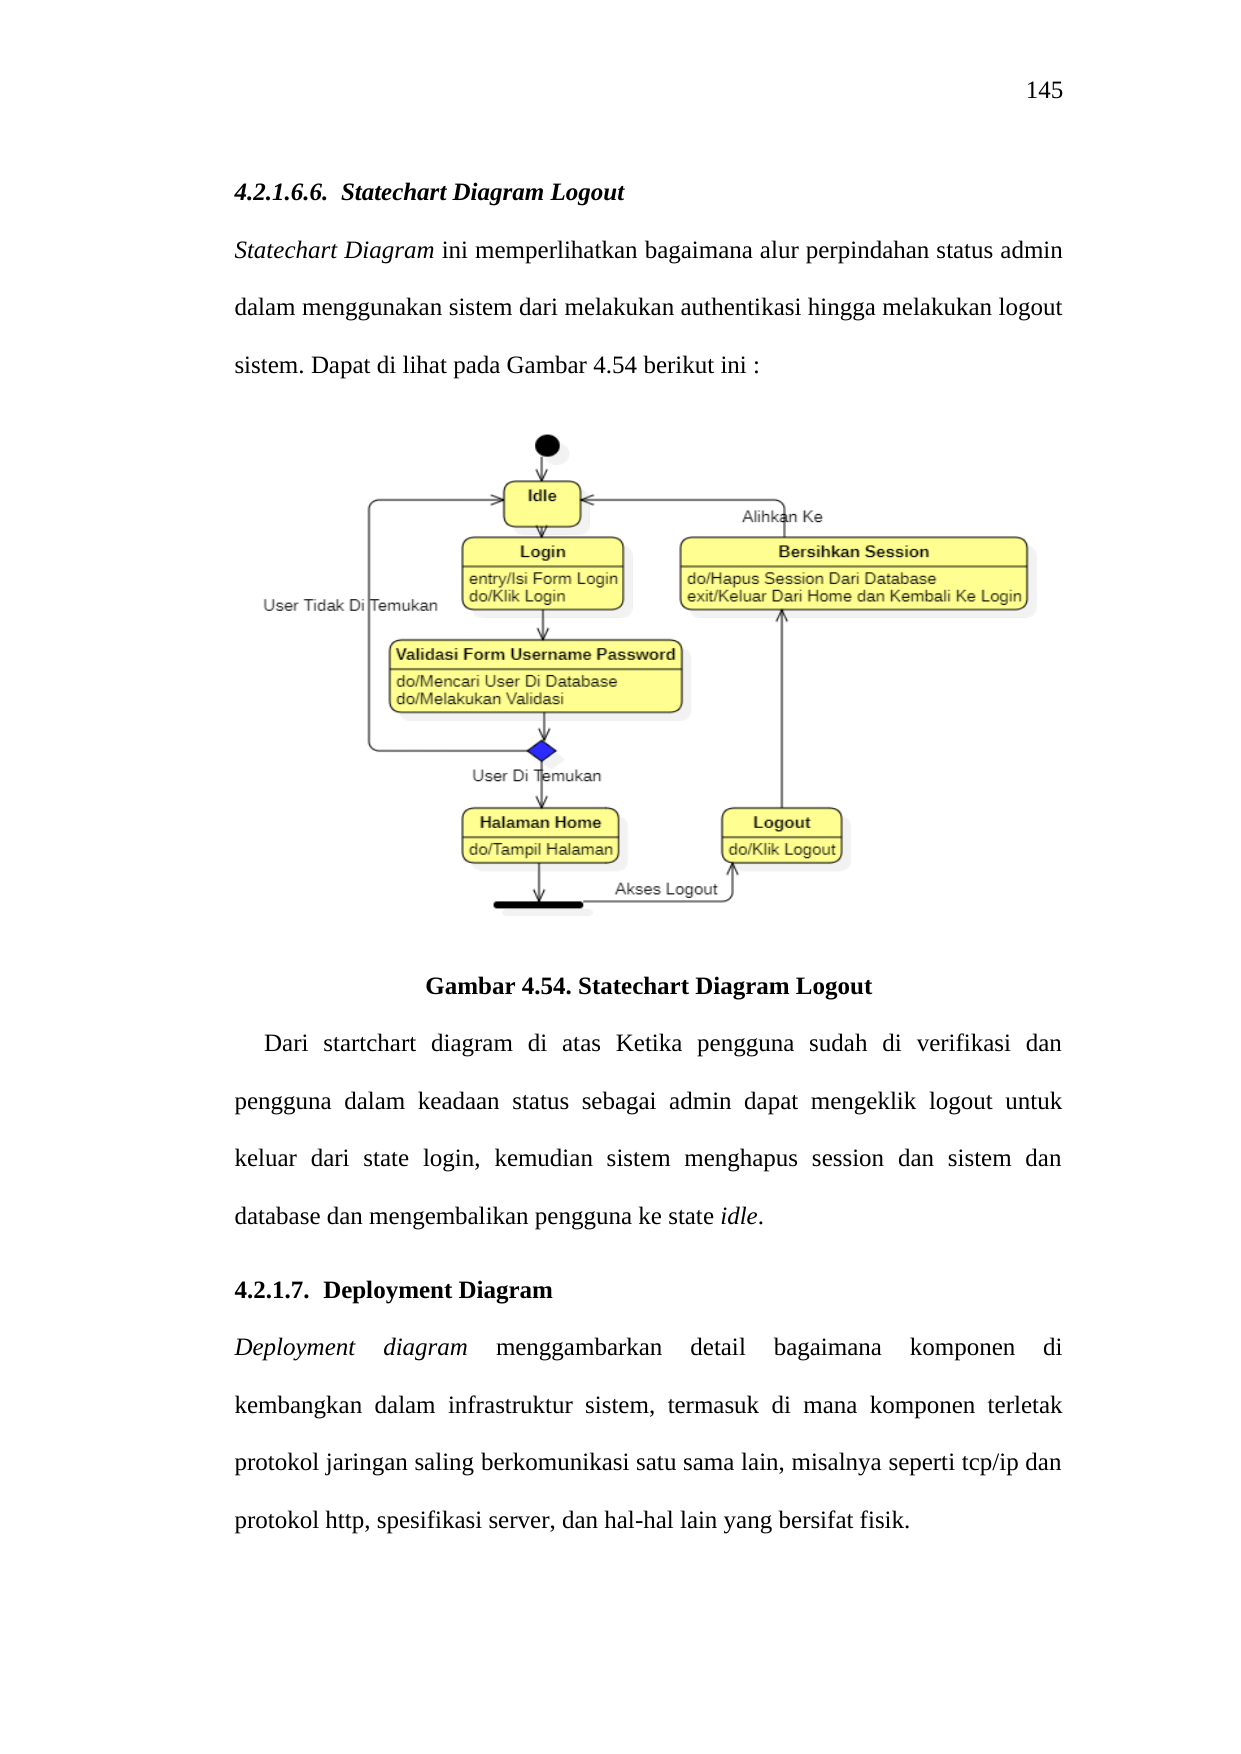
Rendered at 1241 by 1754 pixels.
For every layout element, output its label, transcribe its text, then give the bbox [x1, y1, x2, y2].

picture [251, 423, 1047, 926]
text Deployment diagram menggambarkan detail bagaimana komponen di kembangkan dalam infrastruktur sistem, termasuk di mana komponen terletak protokol jaringan saling berkomunikasi satu sama lain, misalnya seperti tcp/ip dan protokol http, spesifikasi server, dan hal-hal lain yang bersifat fisik. [234, 1332, 1063, 1534]
subtitle Deployment Diagram [234, 1275, 1063, 1304]
text Dari startchart diagram di atas Ketika pengguna sudah di verifikasi dan pengguna dalam keadaan status sebagai admin dapat mengeklik logout untuk keluar dari state login, kemudian sistem menghapus session dan sistem dan database dan mengembalikan pengguna ke state idle. [234, 1028, 1063, 1229]
subtitle Statechart Diagram Logout [234, 177, 1063, 206]
